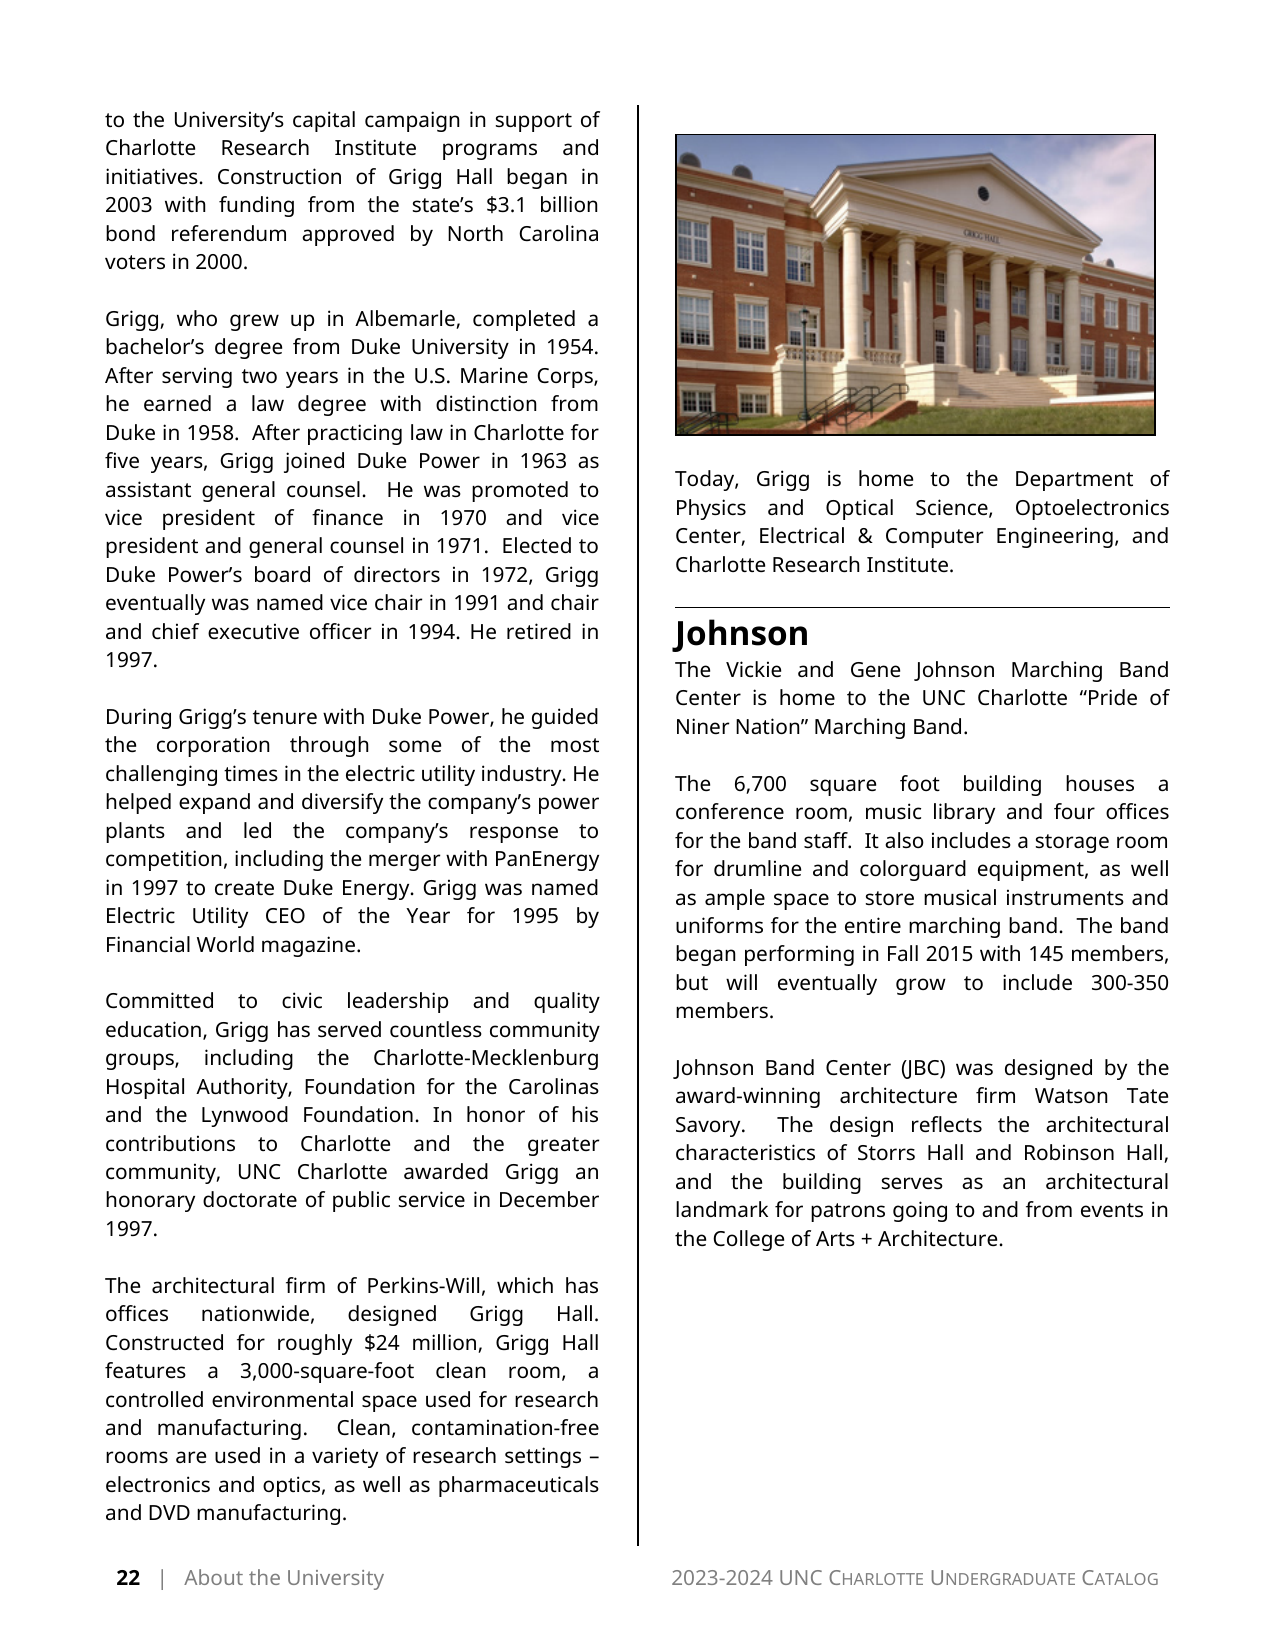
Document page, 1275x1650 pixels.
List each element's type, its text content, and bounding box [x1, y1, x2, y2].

text Grigg, who grew up in Albemarle, completed a bachelor’s degree from Duke University in 1954. After serving two years in the U.S. Marine Corps, he earned a law degree with distinction from Duke in 1958. After practicing law in Charlotte for five years, Grigg joined Duke Power in 1963 as assistant general counsel. He was promoted to vice president of finance in 1970 and vice president and general counsel in 1971. Elected to Duke Power’s board of directors in 1972, Grigg eventually was named vice chair in 1991 and chair and chief executive officer in 1994. He retired in 1997. [105, 304, 600, 674]
text The architectural firm of Perkins-Will, which has offices nationwide, designed Grigg Hall. Constructed for roughly $24 million, Grigg Hall features a 3,000-square-foot clean room, a controlled environmental space used for research and manufacturing. Clean, contamination-free rooms are used in a variety of research settings – electronics and optics, as well as pharmaceuticals and DVD manufacturing. [105, 1271, 600, 1527]
text Johnson [675, 608, 1170, 655]
text The 6,700 square foot building houses a conference room, music library and four offices for the band staff. It also includes a storage room for drumline and colorguard equipment, as well as ample space to store musical instruments and uniforms for the entire marching band. The band began performing in Fall 2015 with 145 members, but will eventually grow to include 300-350 members. [675, 769, 1170, 1025]
text Committed to civic leadership and quality education, Grigg has served countless community groups, including the Charlotte-Mecklenburg Hospital Authority, Foundation for the Carolinas and the Lynwood Foundation. In honor of his contributions to Charlotte and the greater community, UNC Charlotte awarded Grigg an honorary doctorate of public service in December 1997. [105, 987, 600, 1242]
picture [677, 135, 1154, 434]
text Johnson Band Center (JBC) was designed by the award-winning architecture firm Watson Tate Savory. The design reflects the architectural characteristics of Storrs Hall and Robinson Hall, and the building serves as an architectural landmark for patrons going to and from events in the College of Arts + Architecture. [675, 1053, 1170, 1252]
text Today, Grigg is home to the Department of Physics and Optical Science, Optoelectronics Center, Electrical & Computer Engineering, and Charlotte Research Institute. [675, 464, 1170, 578]
text The Vickie and Gene Johnson Marching Band Center is home to the UNC Charlotte “Pride of Niner Nation” Marching Band. [675, 655, 1170, 740]
text During Grigg’s tenure with Duke Power, he guided the corporation through some of the most challenging times in the electric utility industry. He helped expand and diversify the company’s power plants and led the company’s response to competition, including the merger with PanEnergy in 1997 to create Duke Energy. Grigg was named Electric Utility CEO of the Year for 1995 by Financial World magazine. [105, 702, 600, 958]
